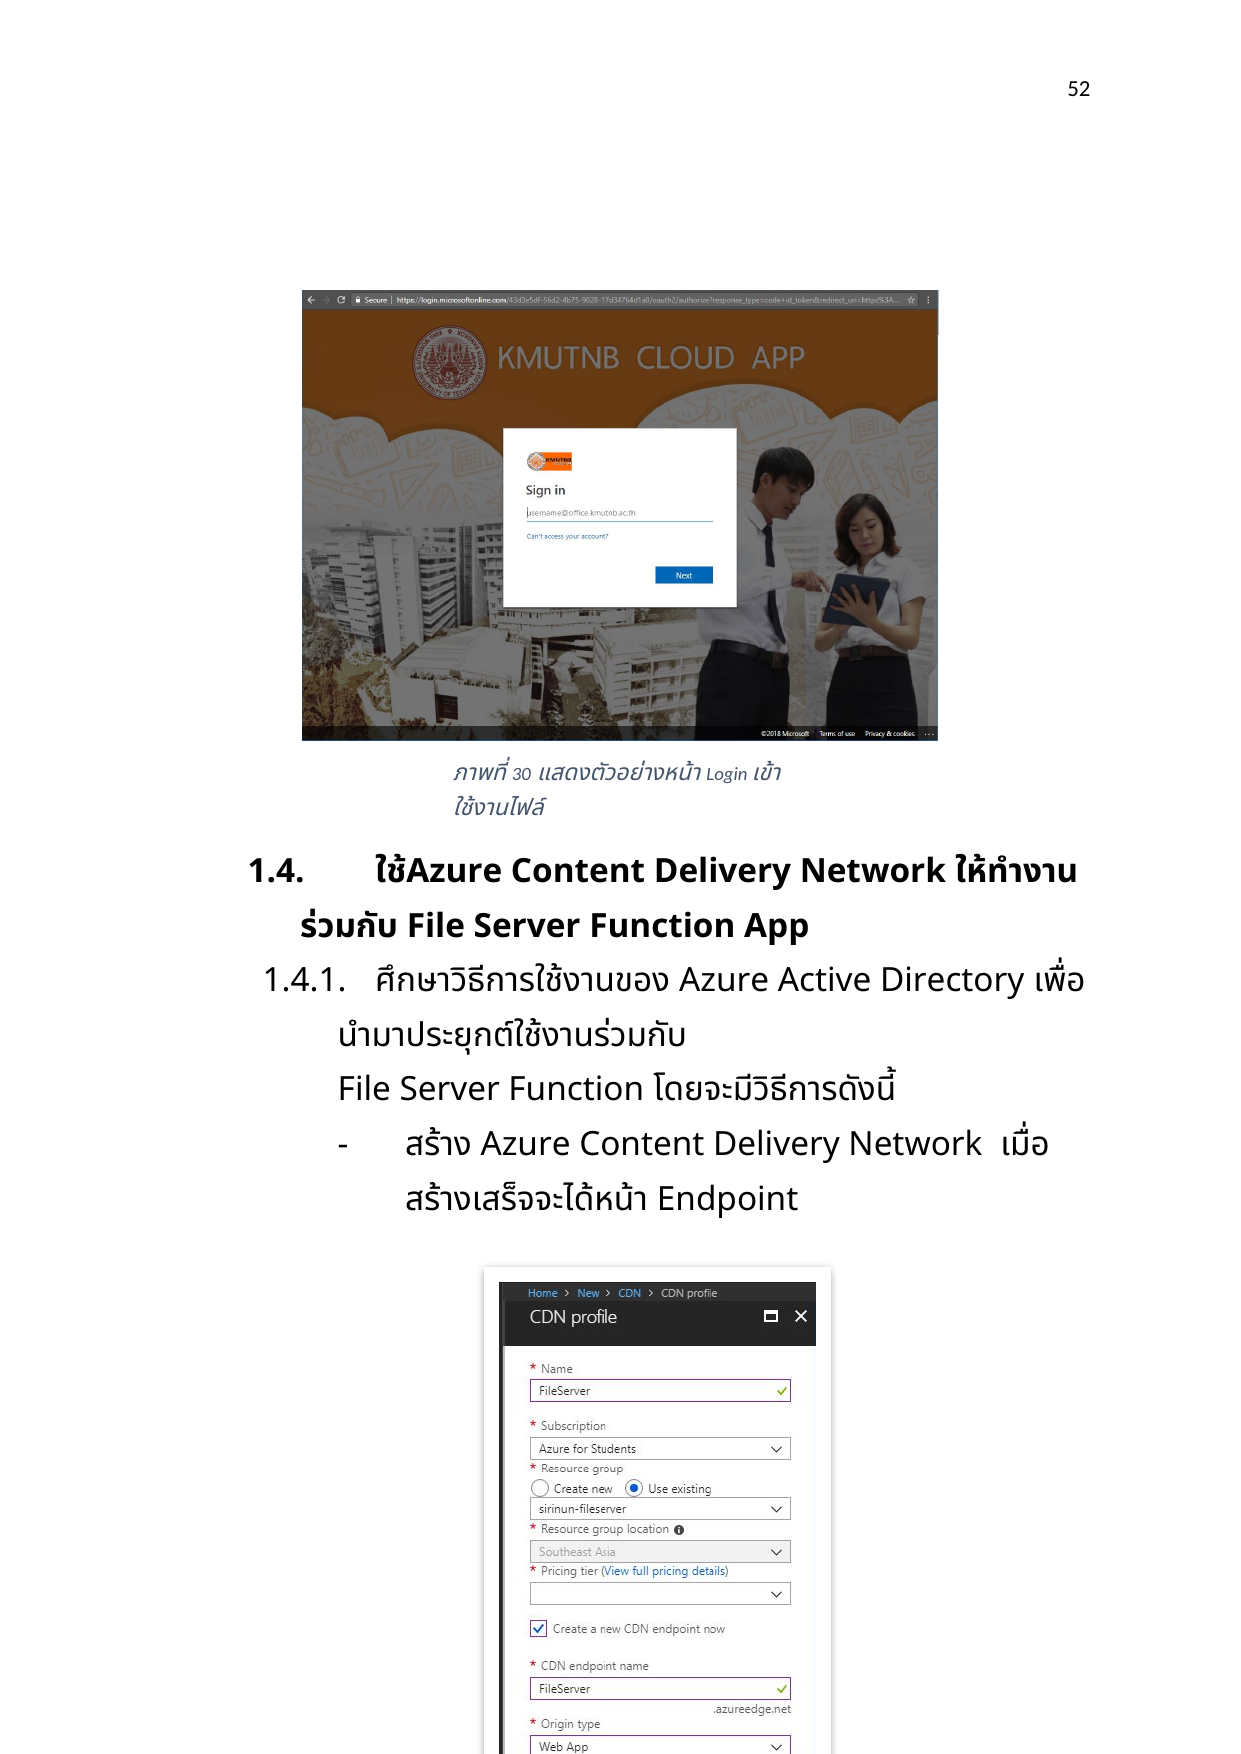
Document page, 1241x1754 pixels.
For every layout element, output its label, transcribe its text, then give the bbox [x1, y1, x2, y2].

list สร้าง Azure Content Delivery Network เมื่อสร้างเสร็จจะได้หน้า Endpoint [337, 1120, 1090, 1225]
picture [302, 290, 939, 742]
list ศึกษาวิธีการใช้งานของ Azure Active Directory เพื่อนำมาประยุกต์ใช้งานร่วมกับ File Server Function โดยจะมีวิธีการดังนี้ [262, 956, 1090, 1116]
picture [499, 1282, 816, 1754]
